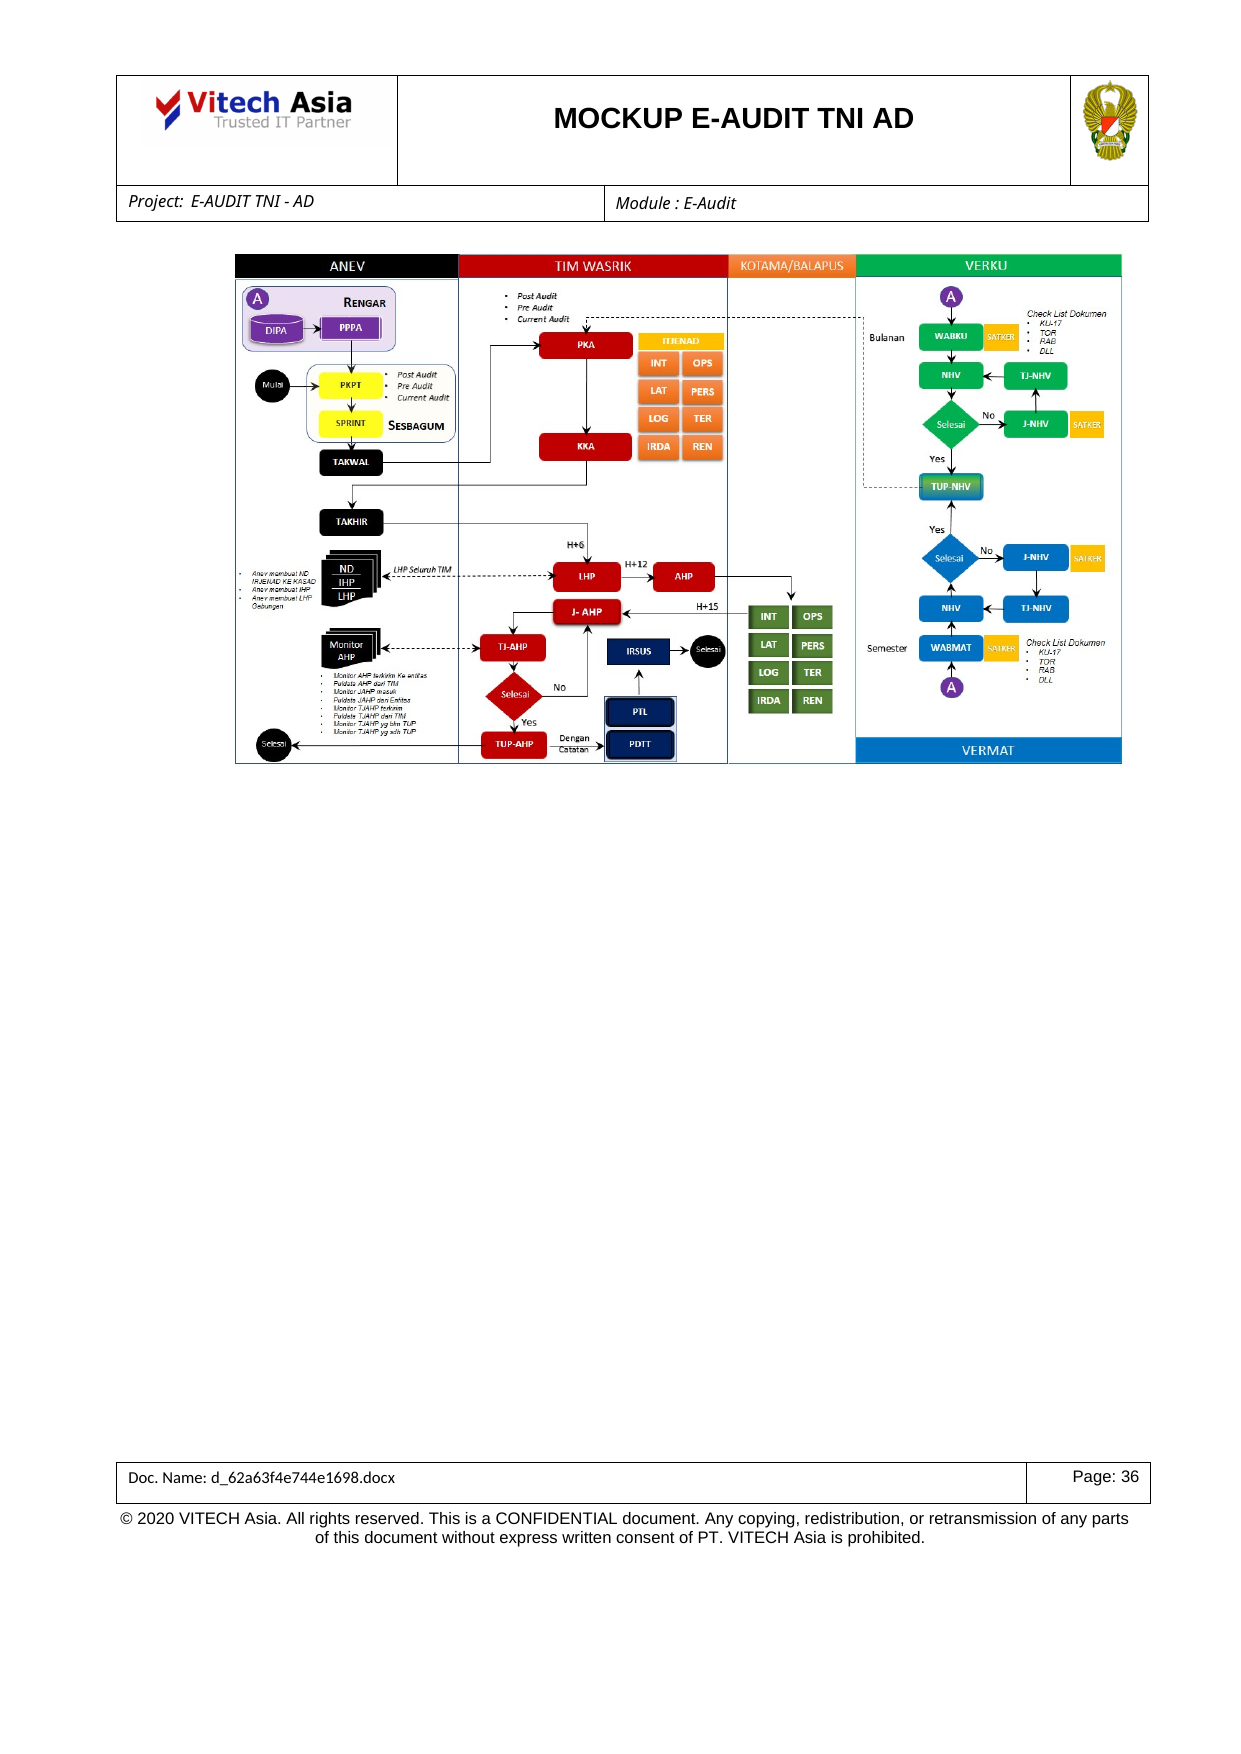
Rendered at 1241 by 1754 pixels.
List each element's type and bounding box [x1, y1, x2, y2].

picture [217, 250, 1137, 767]
picture [139, 76, 395, 147]
picture [1075, 77, 1144, 164]
